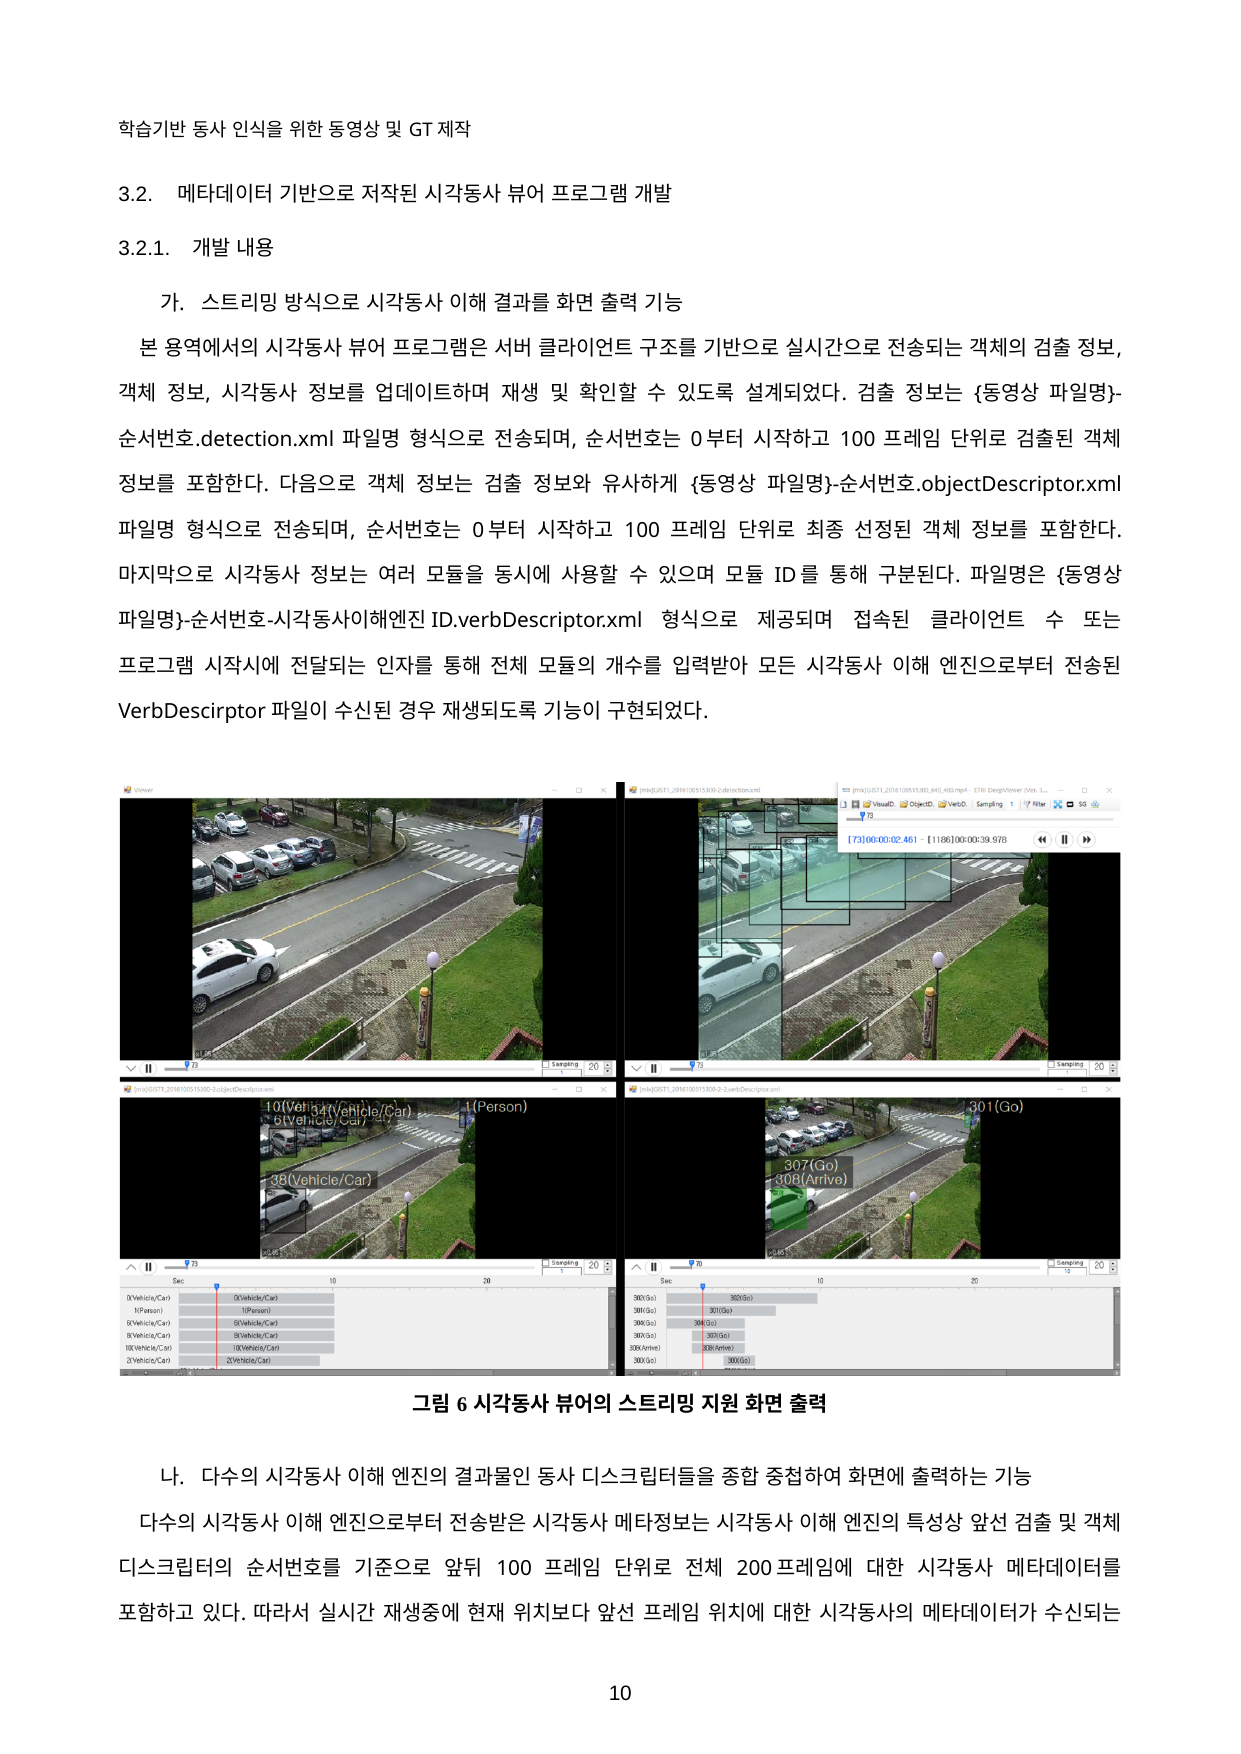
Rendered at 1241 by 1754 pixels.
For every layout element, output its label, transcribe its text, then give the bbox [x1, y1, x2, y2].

text 그림 6 시각동사 뷰어의 스트리밍 지원 화면 출력 [118, 1388, 1122, 1418]
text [118, 1506, 1122, 1627]
picture [119, 782, 1121, 1376]
subtitle 메타데이터 기반으로 저작된 시각동사 뷰어 프로그램 개발 [118, 177, 1122, 207]
text 본 용역에서의 시각동사 뷰어 프로그램은 서버 클라이언트 구조를 기반으로 실시간으로 전송되는 객체의 검출 정보, 객체 정보, 시각동사 정보를 업데이트하며 재생 및 확인할 수 있도록 설계되었다. 검출 정보는 {동영상 파일명}-순서번호.detection.xml 파일명 형식으로 전송되며, 순서번호는 0부터 시작하고 100 프레임 단위로 검출된 객체 정보를 포함한다. 다음으로 객체 정보는 검출 정보와 유사하게 {동영상 파일명}-순서번호.objectDescriptor.xml 파일명 형식으로 전송되며, 순서번호는 0부터 시작하고 100 프레임 단위로 최종 선정된 객체 정보를 포함한다. 마지막으로 시각동사 정보는 여러 모듈을 동시에 사용할 수 있으며 모듈 ID를 통해 구분된다. 파일명은 {동영상 파일명}-순서번호-시각동사이해엔진ID.verbDescriptor.xml 형식으로 제공되며 접속된 클라이언트 수 또는 프로그램 시작시에 전달되는 인자를 통해 전체 모듈의 개수를 입력받아 모든 시각동사 이해 엔진으로부터 전송된 VerbDescirptor 파일이 수신된 경우 재생되도록 기능이 구현되었다. [118, 331, 1122, 725]
subtitle 개발 내용 [118, 231, 1122, 262]
list 다수의 시각동사 이해 엔진의 결과물인 동사 디스크립터들을 종합 중첩하여 화면에 출력하는 기능 [160, 1460, 1122, 1491]
list 스트리밍 방식으로 시각동사 이해 결과를 화면 출력 기능 [160, 286, 1122, 316]
